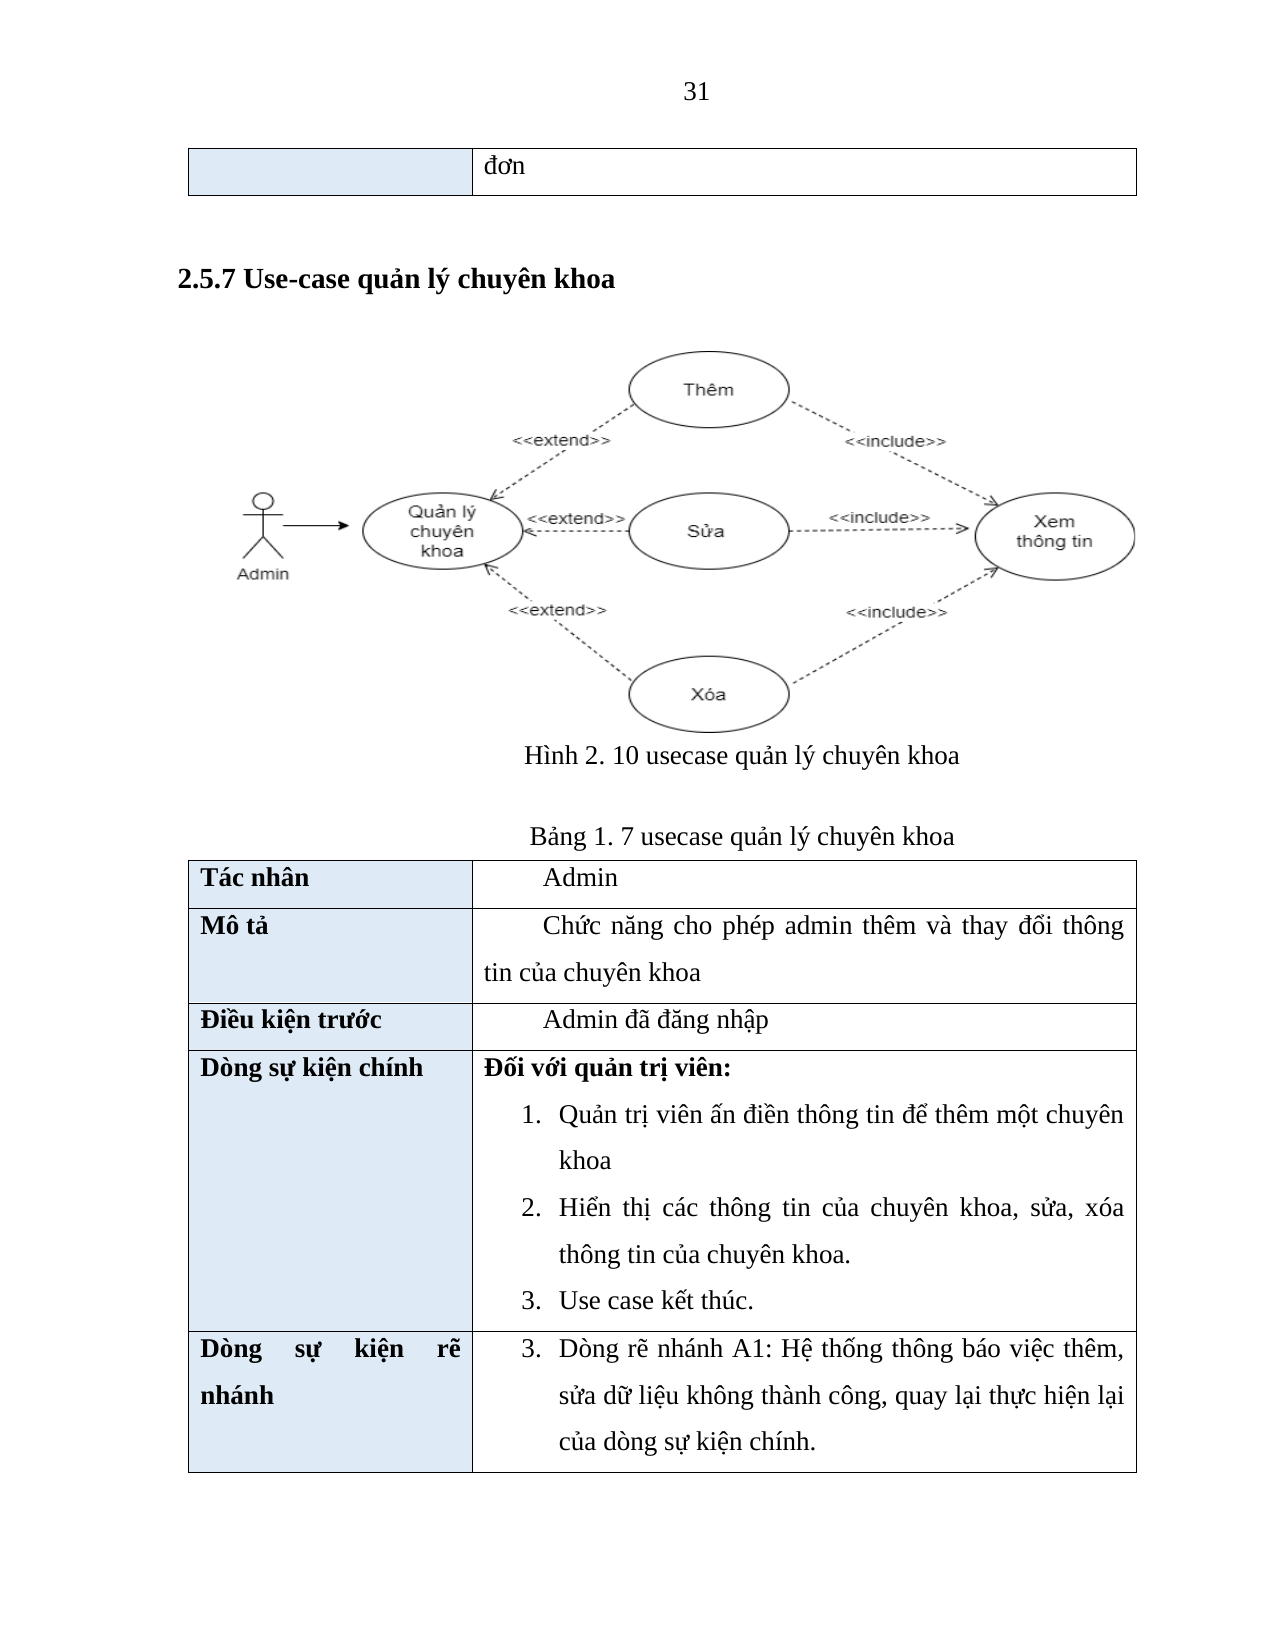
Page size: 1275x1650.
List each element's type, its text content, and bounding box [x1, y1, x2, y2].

table_cell Dòng sự kiện chính [189, 1051, 472, 1331]
table_cell Điều kiện trước [189, 1004, 472, 1050]
text Bảng 1. 7 usecase quản lý chuyên khoa [252, 820, 1157, 851]
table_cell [473, 1332, 1136, 1472]
table_cell Admin đã đăng nhập [473, 1004, 1136, 1050]
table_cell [473, 149, 1136, 195]
table_header Admin [473, 861, 1136, 908]
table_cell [189, 1332, 472, 1472]
table_cell Đối với quản trị viên: Quản trị viên ấn điền thông tin để thêm một chuyên khoa Hiển thị các thông tin của chuyên khoa, sửa, xóa thông tin của chuyên khoa. Use case kết thúc. [473, 1051, 1136, 1331]
text Hình 2. 10 usecase quản lý chuyên khoa [252, 739, 1157, 770]
table_cell Chức năng cho phép admin thêm và thay đổi thông tin của chuyên khoa [473, 909, 1136, 1002]
picture [236, 351, 1136, 733]
subtitle 2.5.7 Use-case quản lý chuyên khoa [177, 262, 1157, 295]
table_header Tác nhân [189, 861, 472, 908]
table_cell Mô tả [189, 909, 472, 1002]
table_cell Kết quả [189, 149, 472, 195]
